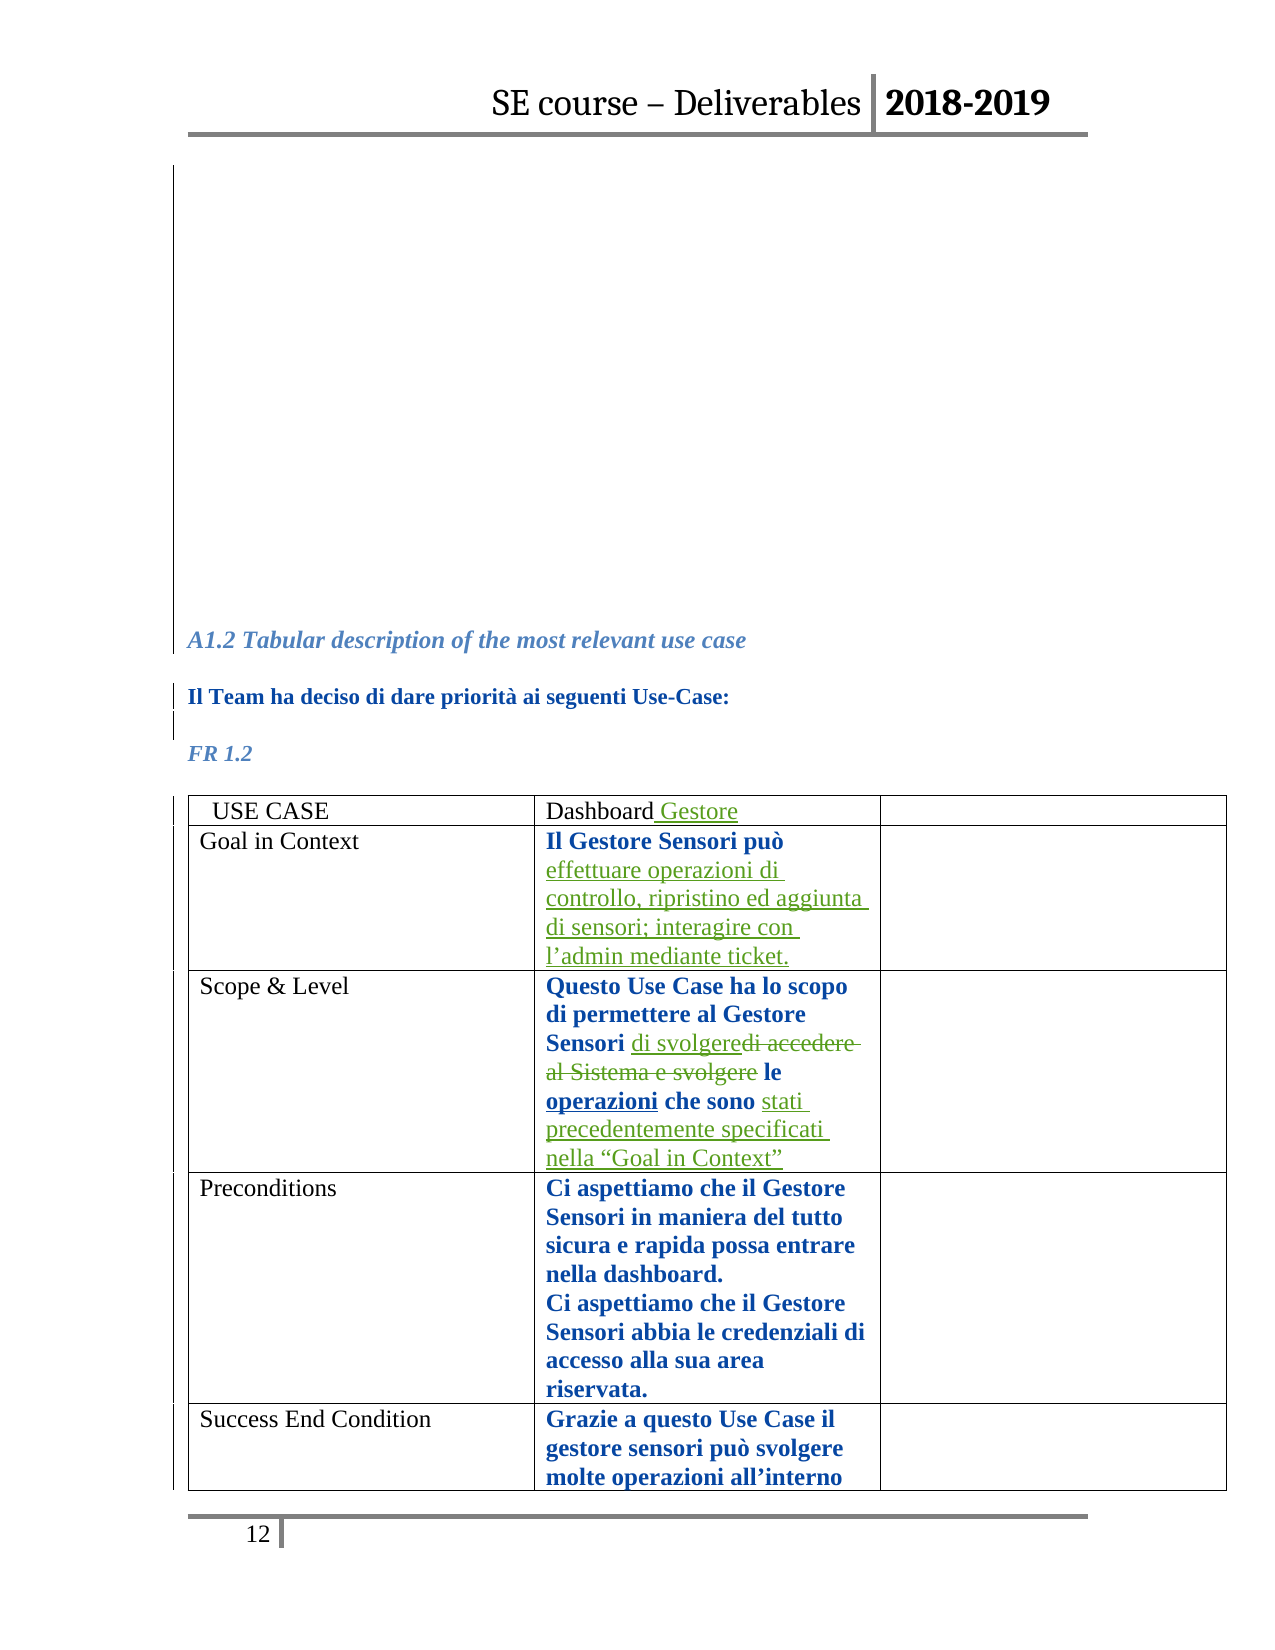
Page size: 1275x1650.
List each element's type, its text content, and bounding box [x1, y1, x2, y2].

table_cell [881, 971, 1226, 1172]
table_cell [881, 826, 1226, 970]
text A1.2 Tabular description of the most relevant use case [187, 625, 1087, 654]
text FR 1.2 [187, 740, 1087, 766]
table_cell Il Gestore Sensori può [535, 826, 880, 970]
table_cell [535, 1404, 880, 1490]
table_cell Preconditions [189, 1173, 534, 1403]
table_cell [189, 1404, 534, 1490]
table_header [881, 796, 1226, 825]
table_header Dashboard [535, 796, 880, 825]
table_cell Ci aspettiamo che il Gestore Sensori in maniera del tutto sicura e rapida possa entrare nella dashboard. Ci aspettiamo che il Gestore Sensori abbia le credenziali di accesso alla sua area riservata. [535, 1173, 880, 1403]
table_header USE CASE [189, 796, 534, 825]
table_cell [881, 1173, 1226, 1403]
table_cell Scope & Level [189, 971, 534, 1172]
table_cell [881, 1404, 1226, 1490]
text Il Team ha deciso di dare priorità ai seguenti Use-Case: [187, 683, 1087, 709]
table_cell Goal in Context [189, 826, 534, 970]
table_cell Questo Use Case ha lo scopo di permettere al Gestore Sensori le operazioni che sono [535, 971, 880, 1172]
